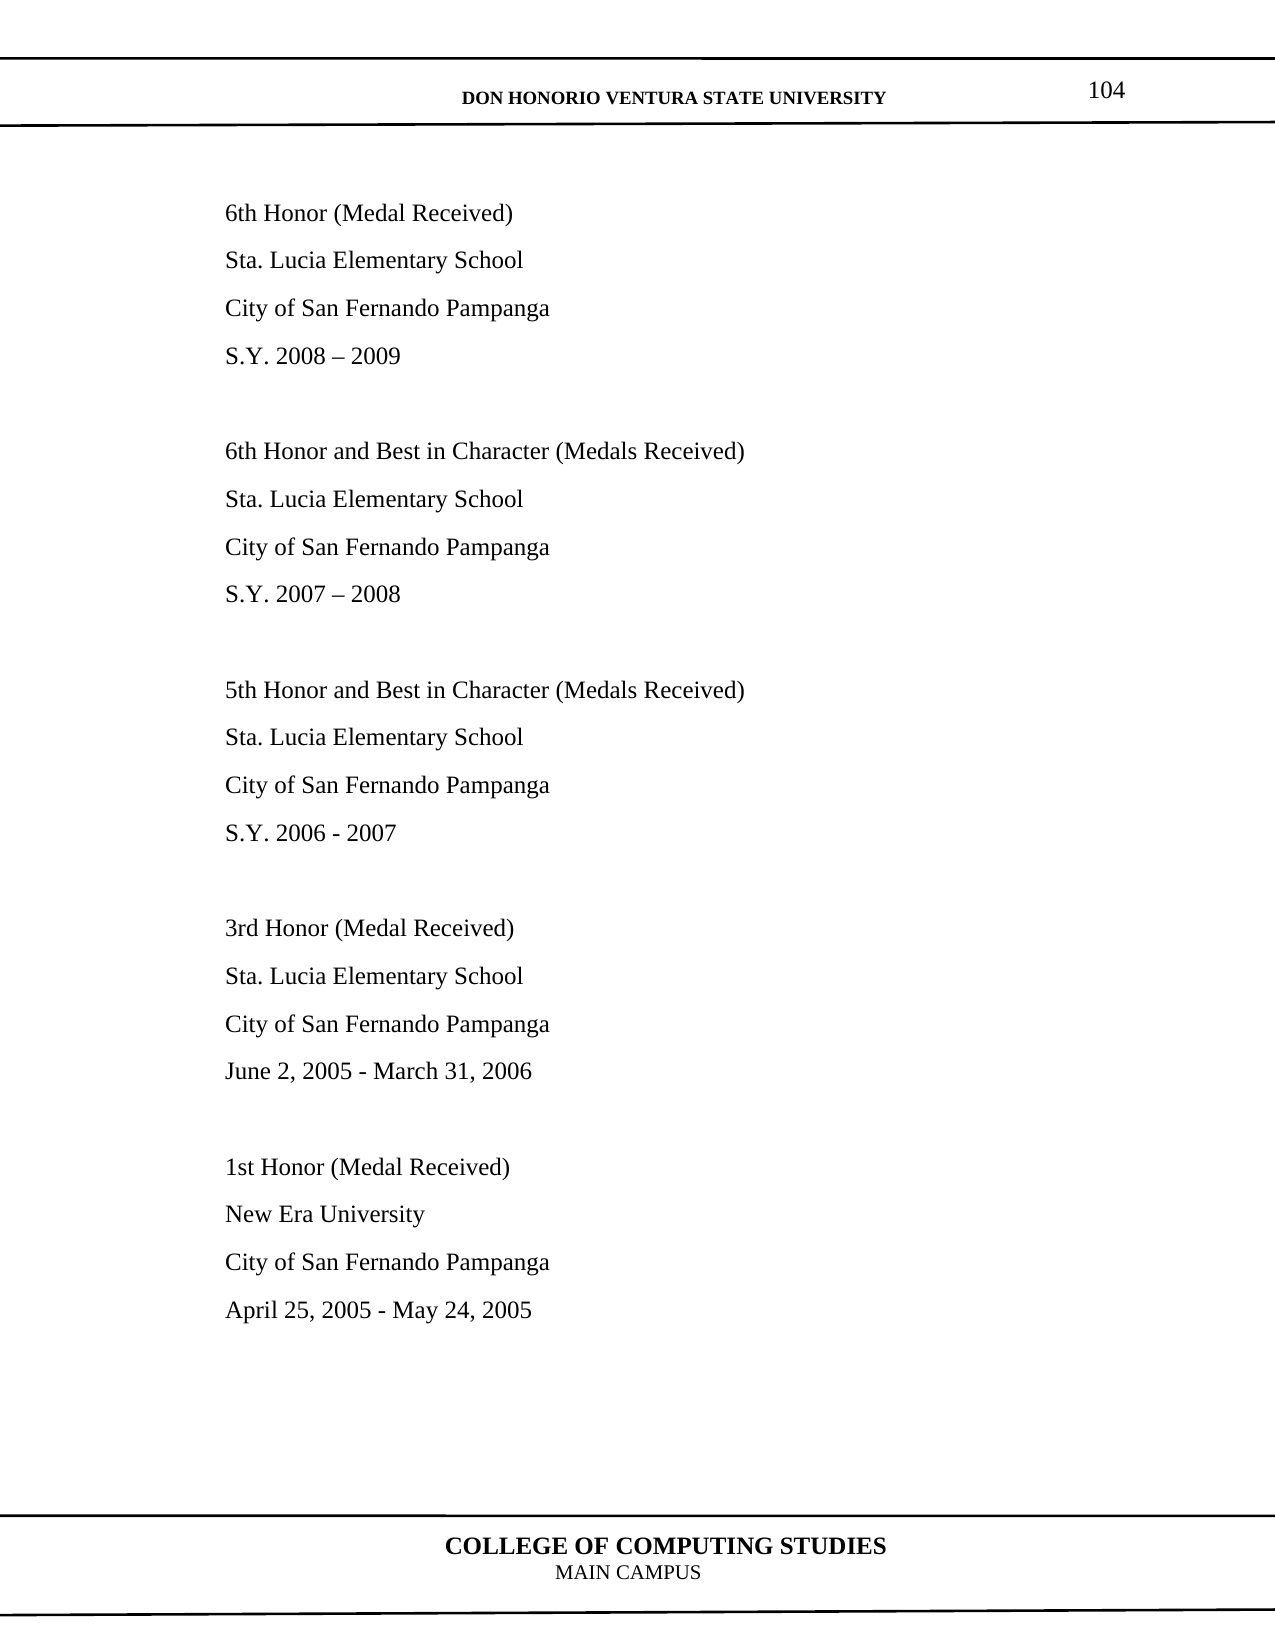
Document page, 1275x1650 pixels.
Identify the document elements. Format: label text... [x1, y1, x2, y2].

text 1st Honor (Medal Received) [225, 1152, 1125, 1181]
text S.Y. 2007 – 2008 [225, 579, 1125, 608]
text 3rd Honor (Medal Received) [225, 913, 1125, 942]
text June 2, 2005 - March 31, 2006 [225, 1056, 1125, 1085]
text 5th Honor and Best in Character (Medals Received) [225, 675, 1125, 703]
text Sta. Lucia Elementary School [225, 722, 1125, 751]
text City of San Fernando Pampanga [225, 770, 1125, 799]
text 6th Honor and Best in Character (Medals Received) [225, 436, 1125, 465]
text S.Y. 2008 – 2009 [225, 341, 1125, 369]
text Sta. Lucia Elementary School [225, 484, 1125, 513]
text City of San Fernando Pampanga [225, 1247, 1125, 1276]
text City of San Fernando Pampanga [225, 1009, 1125, 1037]
text City of San Fernando Pampanga [225, 293, 1125, 322]
text Sta. Lucia Elementary School [225, 245, 1125, 274]
text April 25, 2005 - May 24, 2005 [225, 1295, 1125, 1324]
text 6th Honor (Medal Received) [225, 198, 1125, 226]
text Sta. Lucia Elementary School [225, 961, 1125, 990]
text New Era University [225, 1199, 1125, 1228]
text S.Y. 2006 - 2007 [225, 818, 1125, 847]
text City of San Fernando Pampanga [225, 532, 1125, 560]
